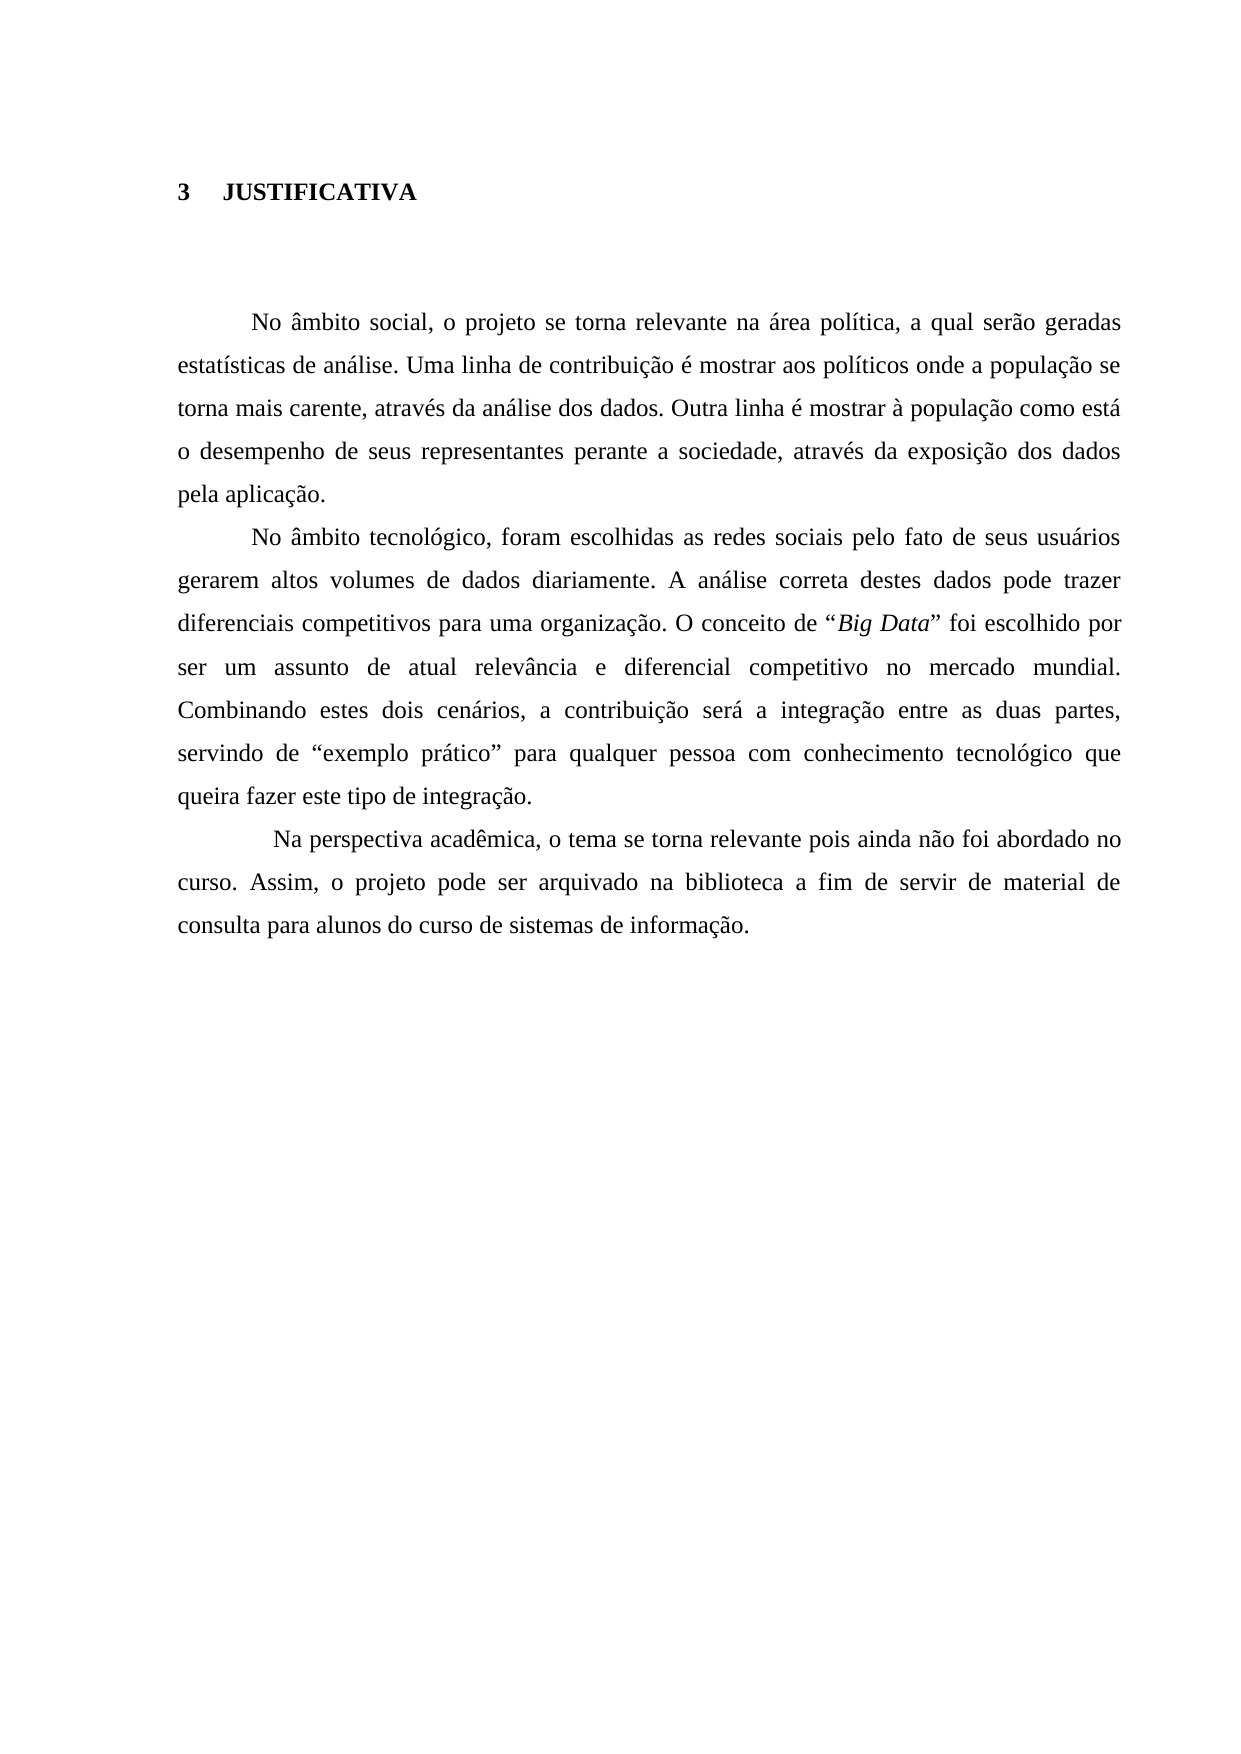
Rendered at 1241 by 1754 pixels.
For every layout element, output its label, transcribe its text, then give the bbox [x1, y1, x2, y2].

text No âmbito social, o projeto se torna relevante na área política, a qual serão geradas estatísticas de análise. Uma linha de contribuição é mostrar aos políticos onde a população se torna mais carente, através da análise dos dados. Outra linha é mostrar à população como está o desempenho de seus representantes perante a sociedade, através da exposição dos dados pela aplicação. [177, 307, 1122, 508]
subtitle JUSTIFICATIVA [177, 177, 1122, 206]
text Na perspectiva acadêmica, o tema se torna relevante pois ainda não foi abordado no curso. Assim, o projeto pode ser arquivado na biblioteca a fim de servir de material de consulta para alunos do curso de sistemas de informação. [177, 824, 1122, 939]
text No âmbito tecnológico, foram escolhidas as redes sociais pelo fato de seus usuários gerarem altos volumes de dados diariamente. A análise correta destes dados pode trazer diferenciais competitivos para uma organização. O conceito de “Big Data” foi escolhido por ser um assunto de atual relevância e diferencial competitivo no mercado mundial. Combinando estes dois cenários, a contribuição será a integração entre as duas partes, servindo de “exemplo prático” para qualquer pessoa com conhecimento tecnológico que queira fazer este tipo de integração. [177, 522, 1122, 810]
